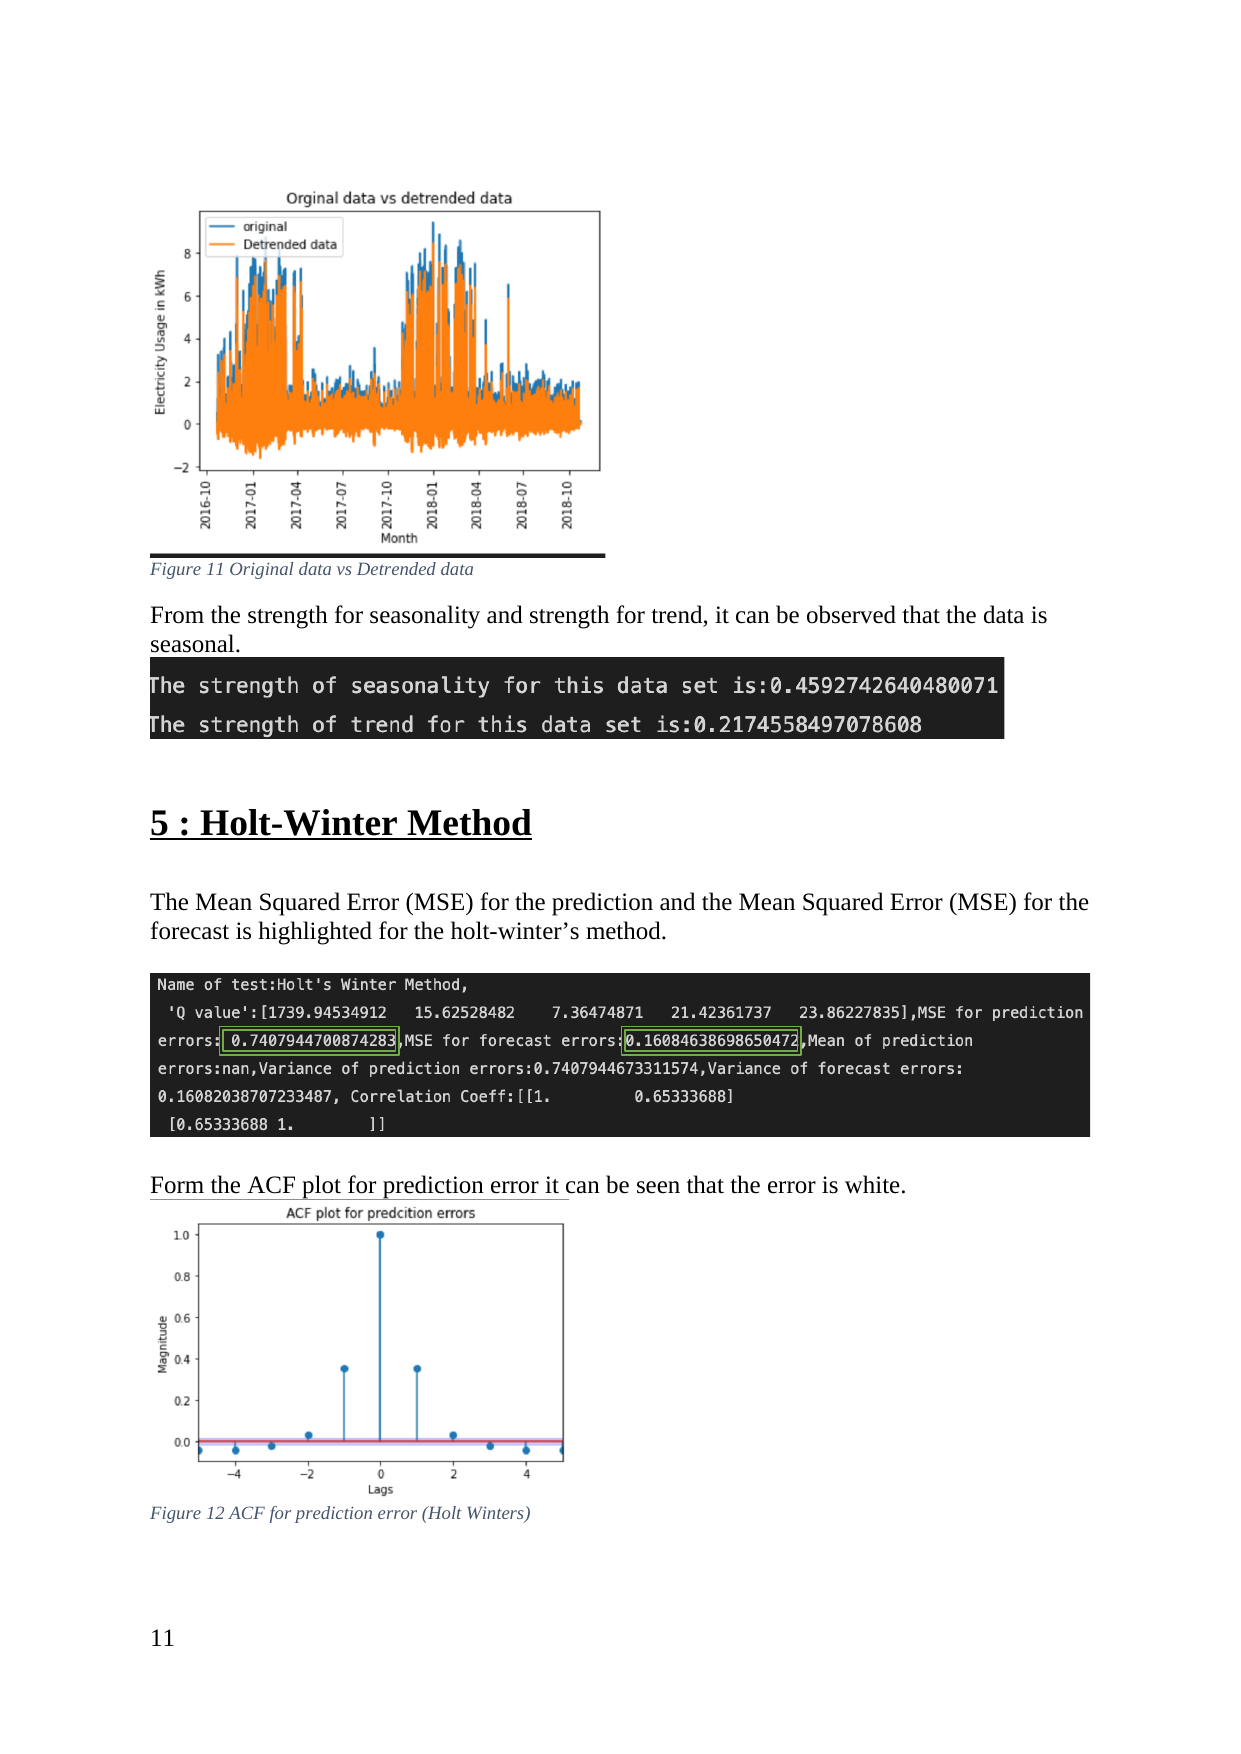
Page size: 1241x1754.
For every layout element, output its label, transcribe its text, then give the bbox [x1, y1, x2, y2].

picture [150, 657, 1005, 739]
picture [150, 973, 1091, 1137]
text 5 : Holt-Winter Method [150, 801, 1090, 844]
text From the strength for seasonality and strength for trend, it can be observed that the data is seasonal. [150, 600, 1090, 658]
text Figure 11 Original data vs Detrended data [150, 558, 1090, 579]
text Form the ACF plot for prediction error it can be seen that the error is white. [150, 1170, 1090, 1199]
text Figure 12 ACF for prediction error (Holt Winters) [150, 1502, 1090, 1524]
picture [150, 183, 606, 558]
text The Mean Squared Error (MSE) for the prediction and the Mean Squared Error (MSE) for the forecast is highlighted for the holt-winter’s method. [150, 887, 1090, 944]
picture [150, 1199, 570, 1502]
